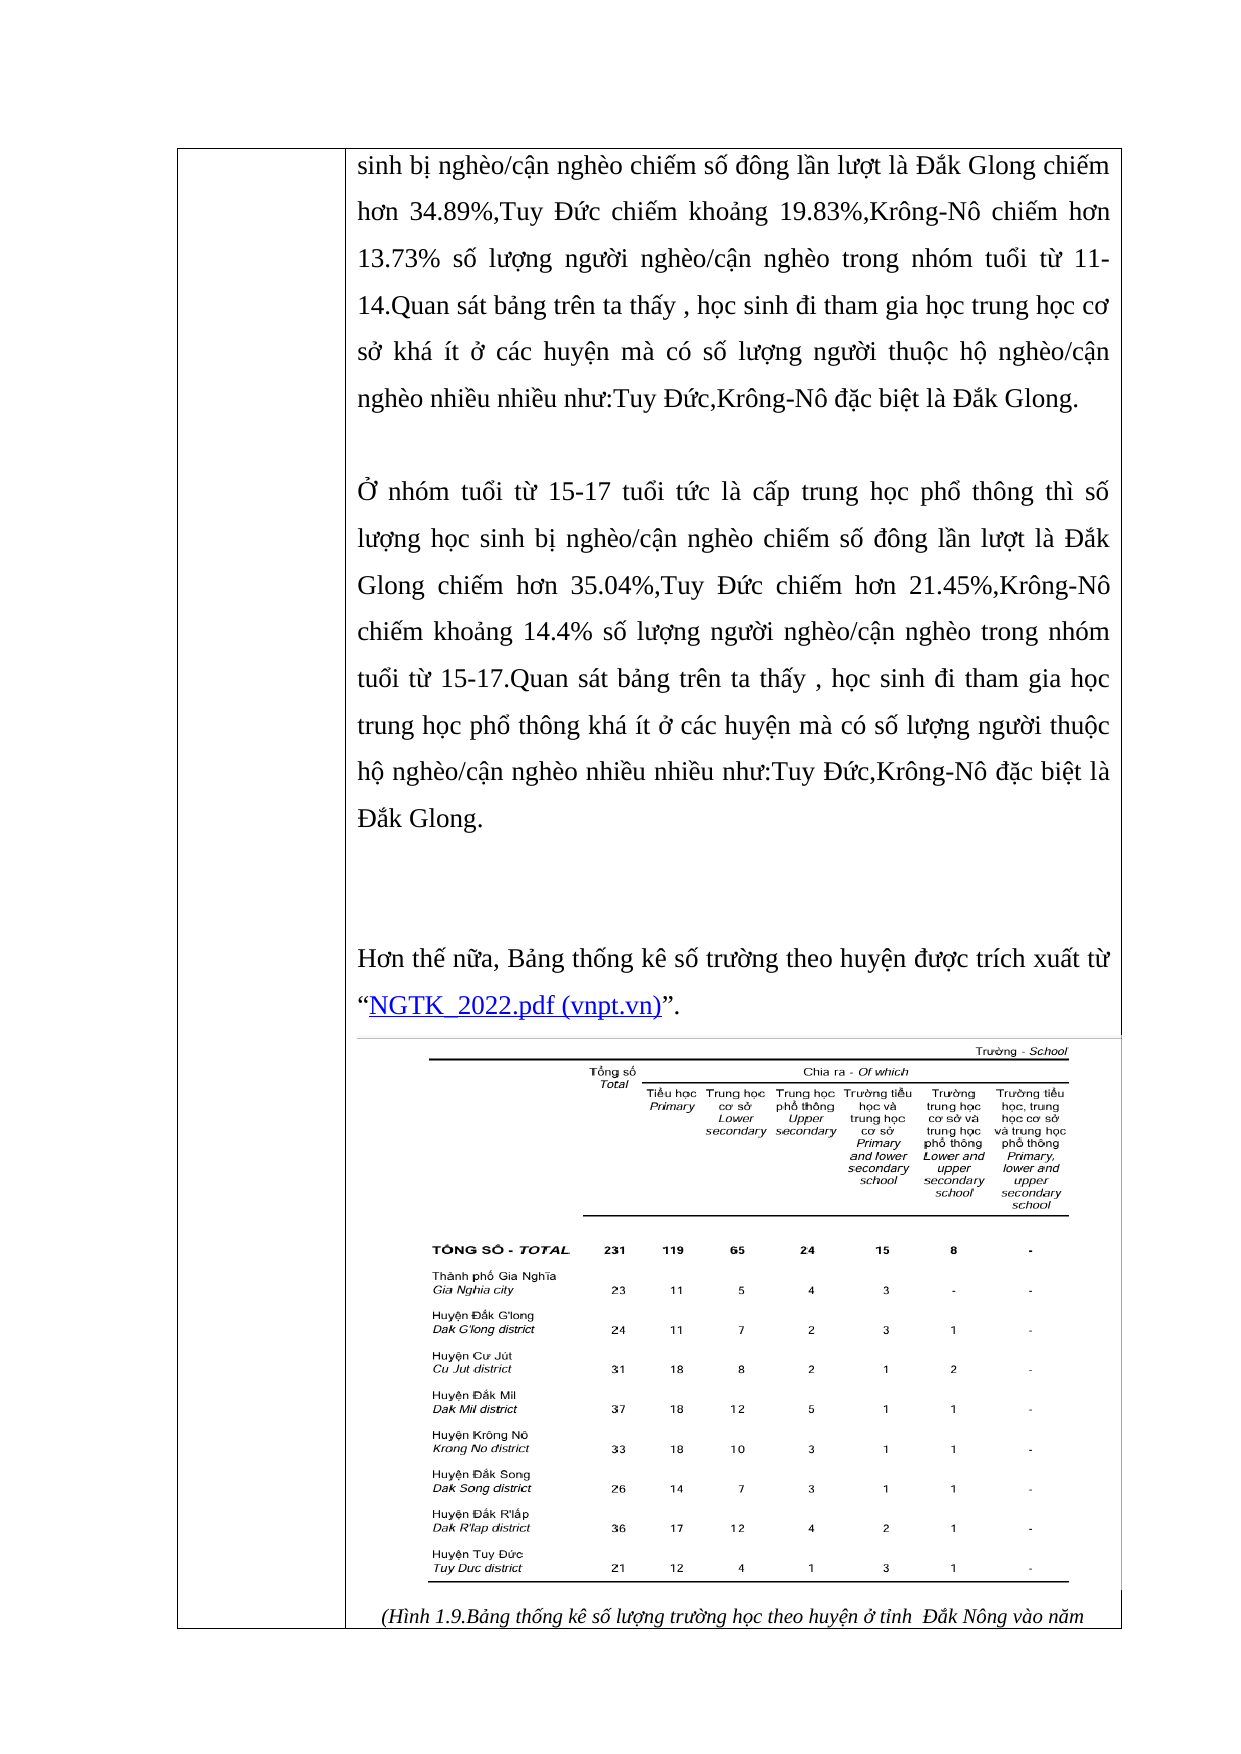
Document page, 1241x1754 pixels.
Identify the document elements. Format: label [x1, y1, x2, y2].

picture [357, 1035, 1122, 1590]
table_cell [346, 149, 1121, 1628]
